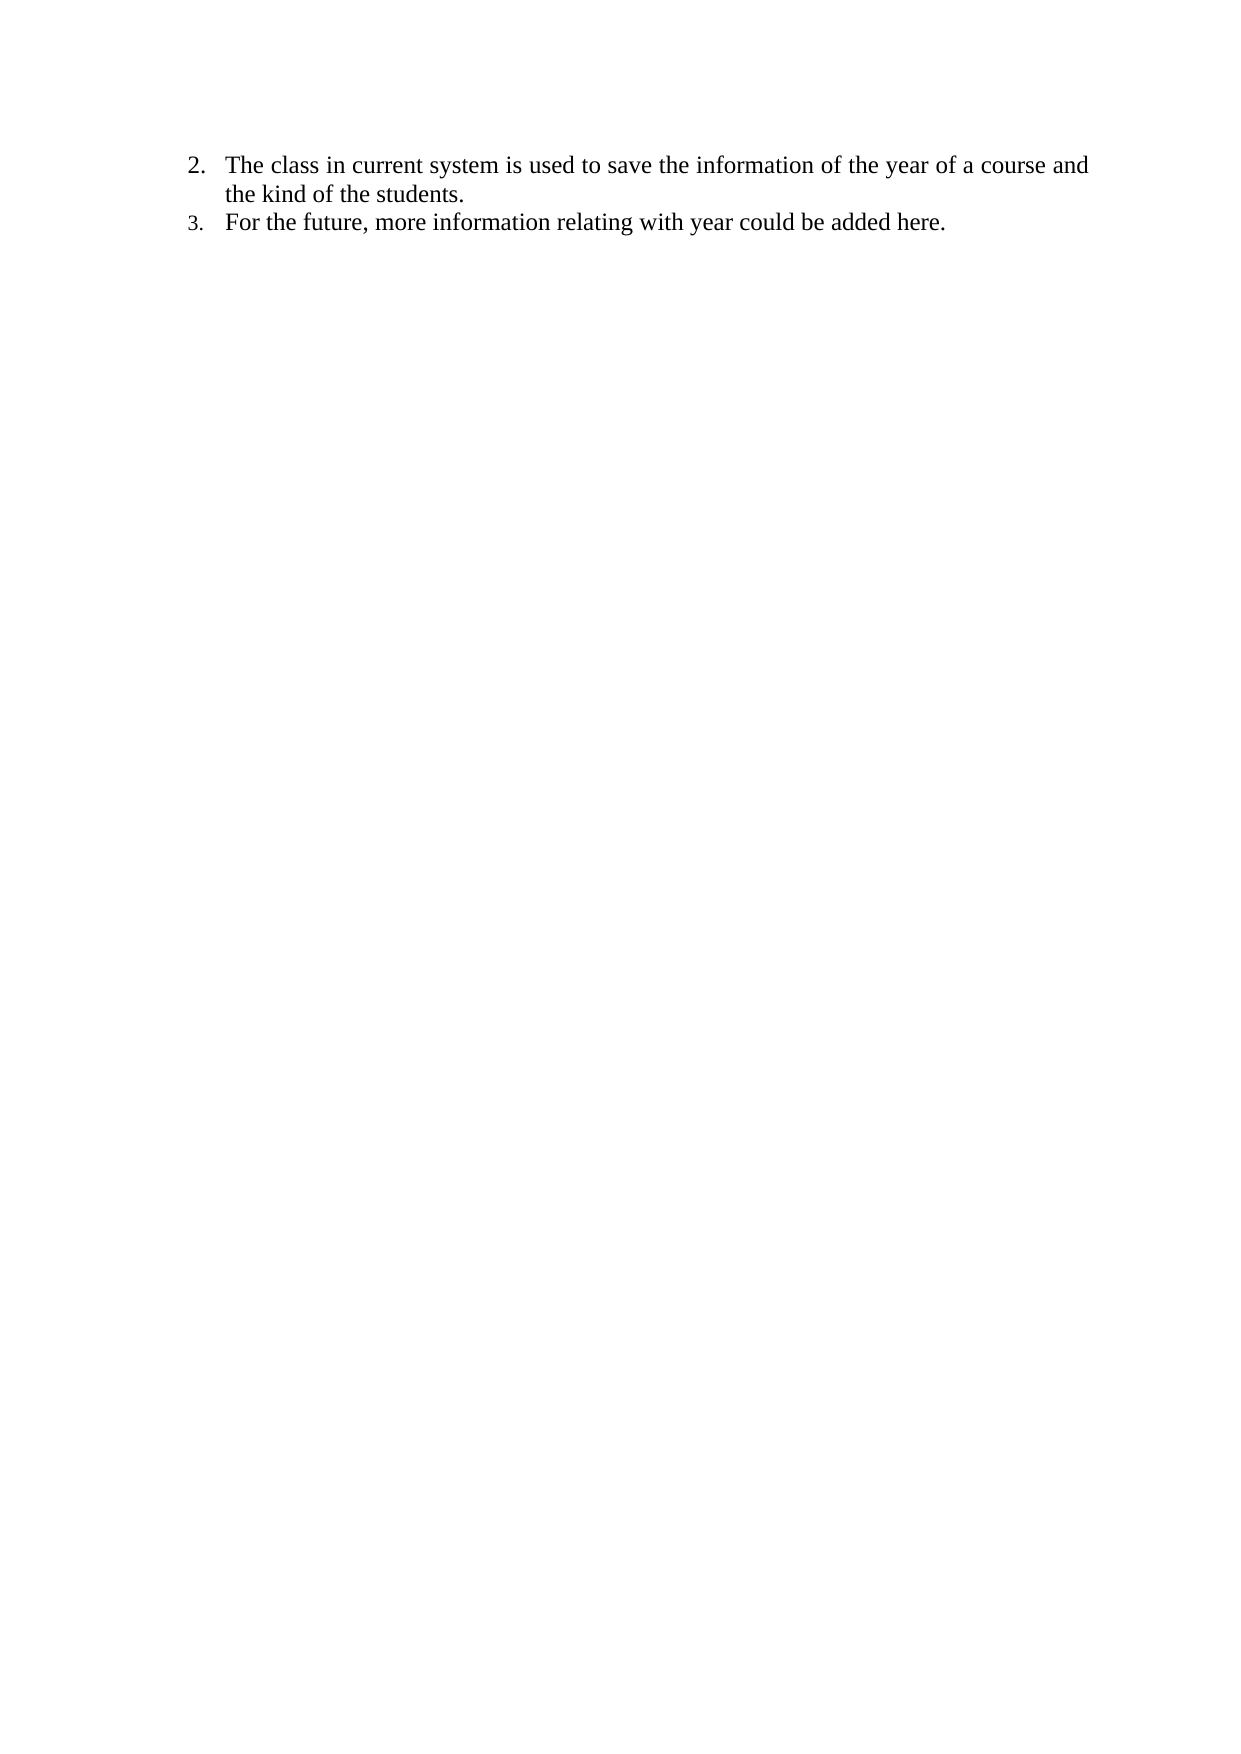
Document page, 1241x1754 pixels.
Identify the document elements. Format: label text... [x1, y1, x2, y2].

list The class in current system is used to save the information of the year of a course and the kind of the students. [187, 150, 1090, 207]
list For the future, more information relating with year could be added here. [187, 207, 1090, 236]
